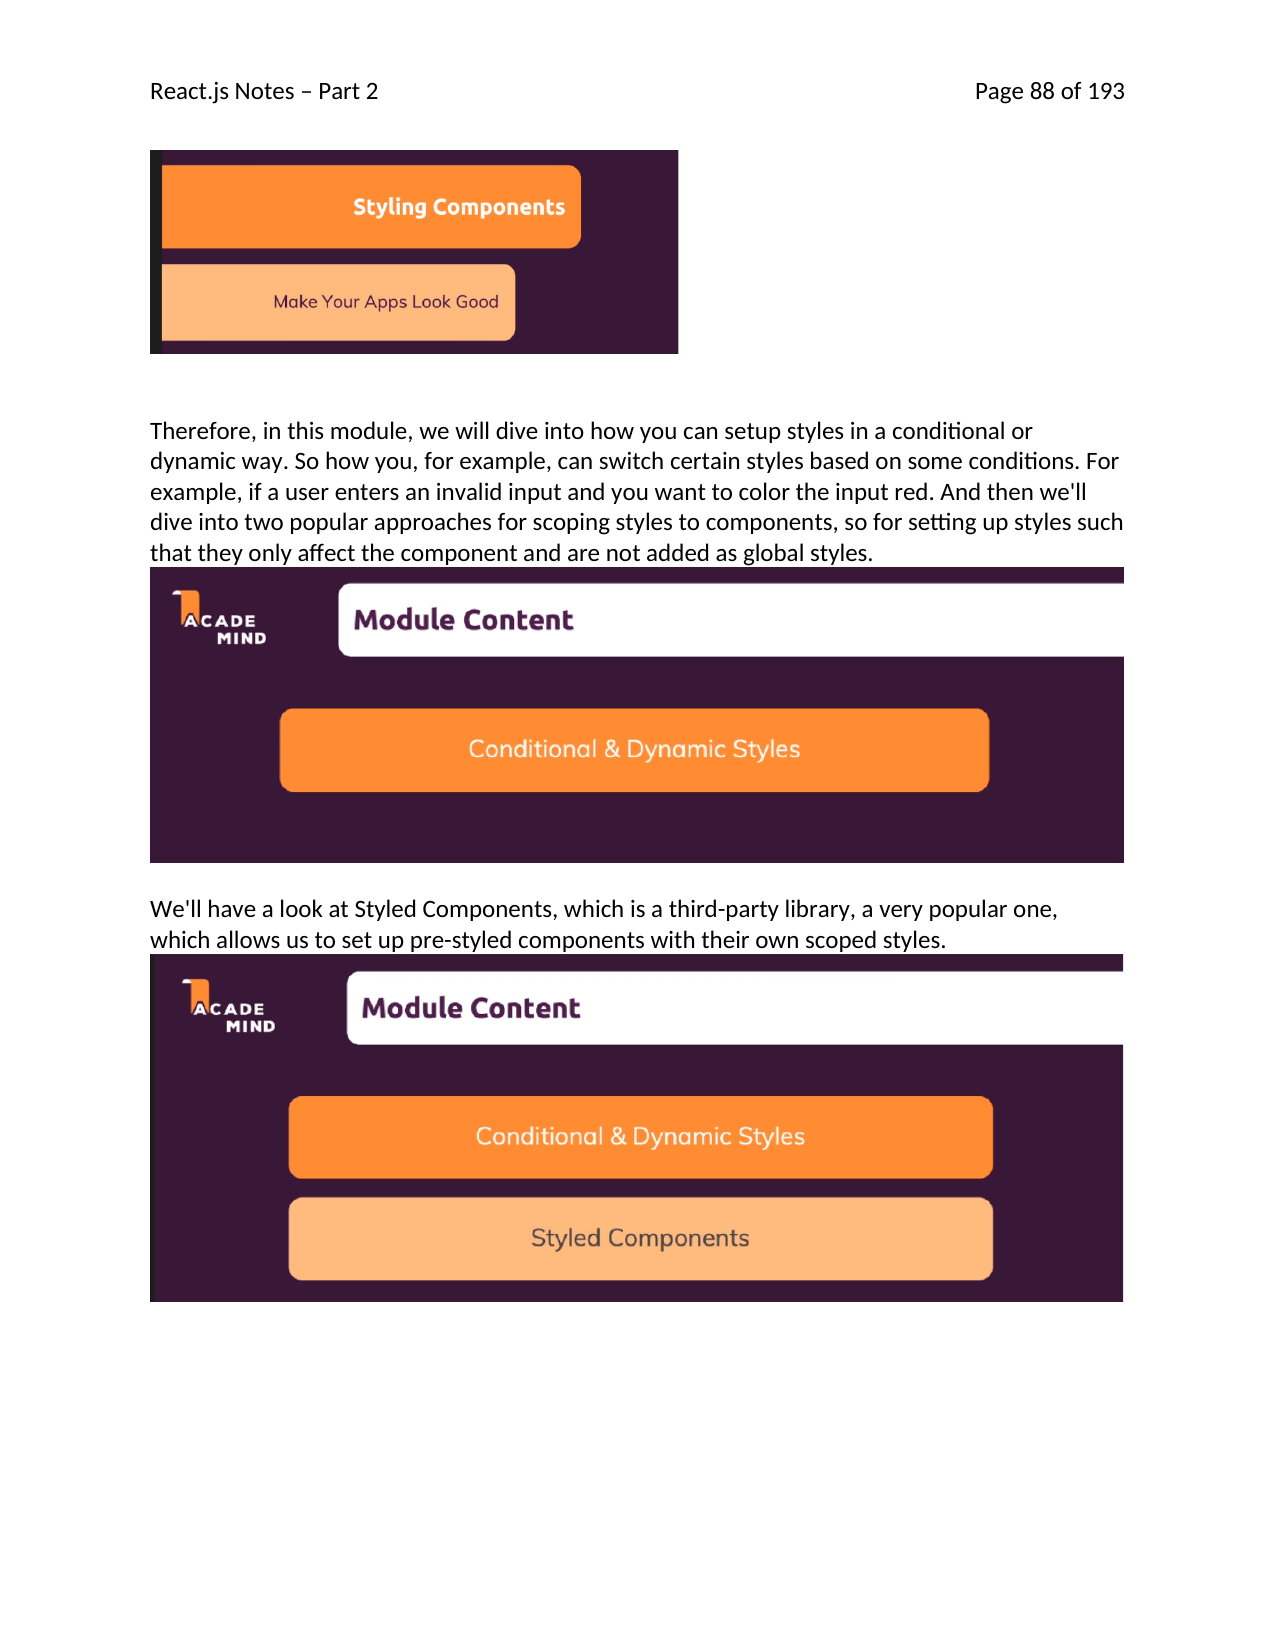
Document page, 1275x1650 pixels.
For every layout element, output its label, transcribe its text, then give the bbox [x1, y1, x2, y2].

text We'll have a look at Styled Components, which is a third-party library, a very popular one, which allows us to set up pre-styled components with their own scoped styles. [150, 893, 1125, 954]
picture [150, 567, 1124, 863]
text Therefore, in this module, we will dive into how you can setup styles in a conditional or dynamic way. So how you, for example, can switch certain styles based on some conditions. For example, if a user enters an invalid input and you want to color the input red. And then we'll dive into two popular approaches for scoping styles to components, so for setting up styles such that they only affect the component and are not added as global styles. [150, 415, 1125, 567]
picture [150, 954, 1124, 1302]
picture [150, 150, 679, 354]
